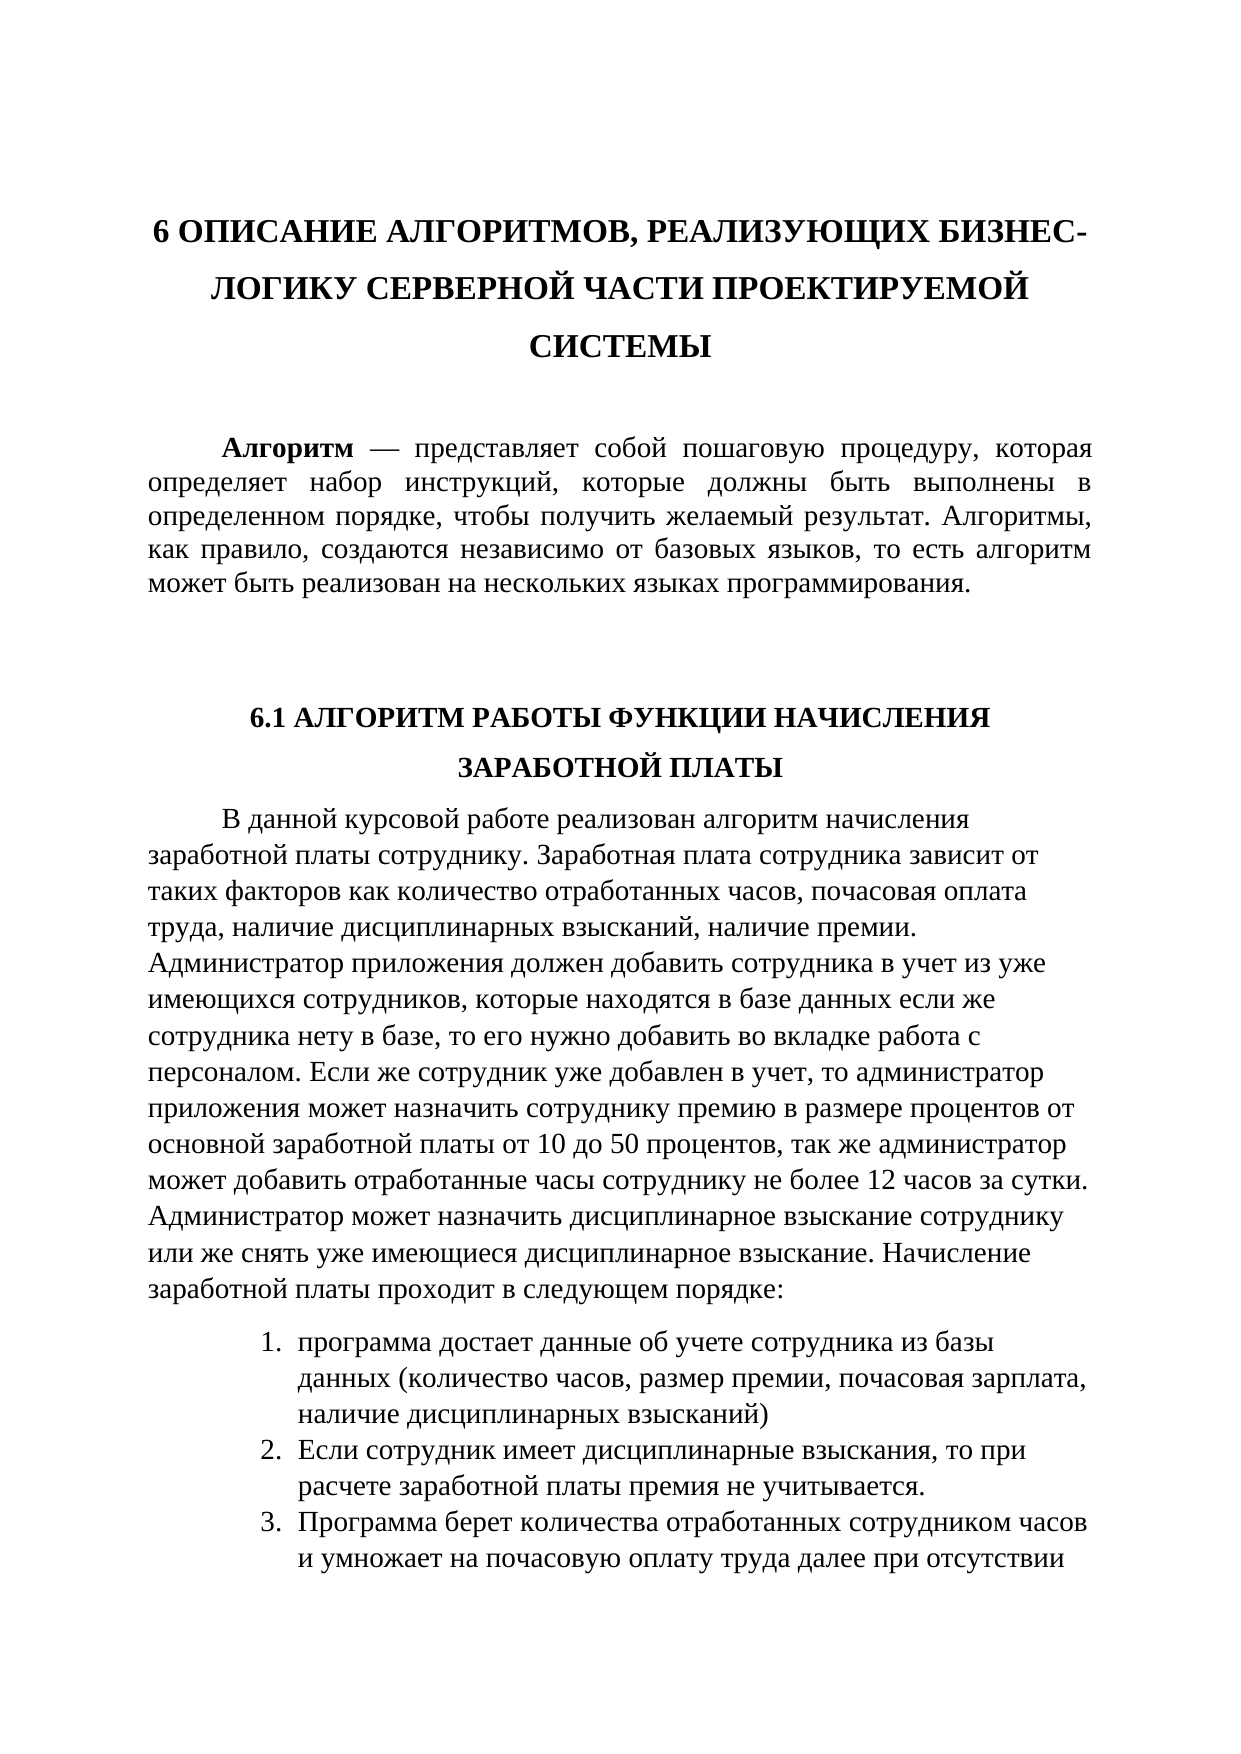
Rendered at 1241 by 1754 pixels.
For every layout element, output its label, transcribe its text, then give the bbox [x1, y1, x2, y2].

subtitle 6.1 Алгоритм работы функции начисления заработной платы [148, 700, 1093, 784]
text В данной курсовой работе реализован алгоритм начисления заработной платы сотруднику. Заработная плата сотрудника зависит от таких факторов как количество отработанных часов, почасовая оплата труда, наличие дисциплинарных взысканий, наличие премии. Администратор приложения должен добавить сотрудника в учет из уже имеющихся сотрудников, которые находятся в базе данных если же сотрудника нету в базе, то его нужно добавить во вкладке работа с персоналом. Если же сотрудник уже добавлен в учет, то администратор приложения может назначить сотруднику премию в размере процентов от основной заработной платы от 10 до 50 процентов, так же администратор может добавить отработанные часы сотруднику не более 12 часов за сутки. Администратор может назначить дисциплинарное взыскание сотруднику или же снять уже имеющиеся дисциплинарное взыскание. Начисление заработной платы проходит в следующем порядке: [148, 801, 1093, 1304]
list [260, 1504, 1093, 1574]
text Алгоритм — представляет собой пошаговую процедуру, которая определяет набор инструкций, которые должны быть выполнены в определенном порядке, чтобы получить желаемый результат. Алгоритмы, как правило, создаются независимо от базовых языков, то есть алгоритм может быть реализован на нескольких языках программирования. [148, 431, 1093, 598]
list программа достает данные об учете сотрудника из базы данных (количество часов, размер премии, почасовая зарплата, наличие дисциплинарных взысканий) [260, 1324, 1093, 1429]
subtitle 6 Описание алгоритмов, реализующих бизнес-логику серверной части проектируемой системы [148, 211, 1093, 364]
list Если сотрудник имеет дисциплинарные взыскания, то при расчете заработной платы премия не учитывается. [260, 1432, 1093, 1502]
